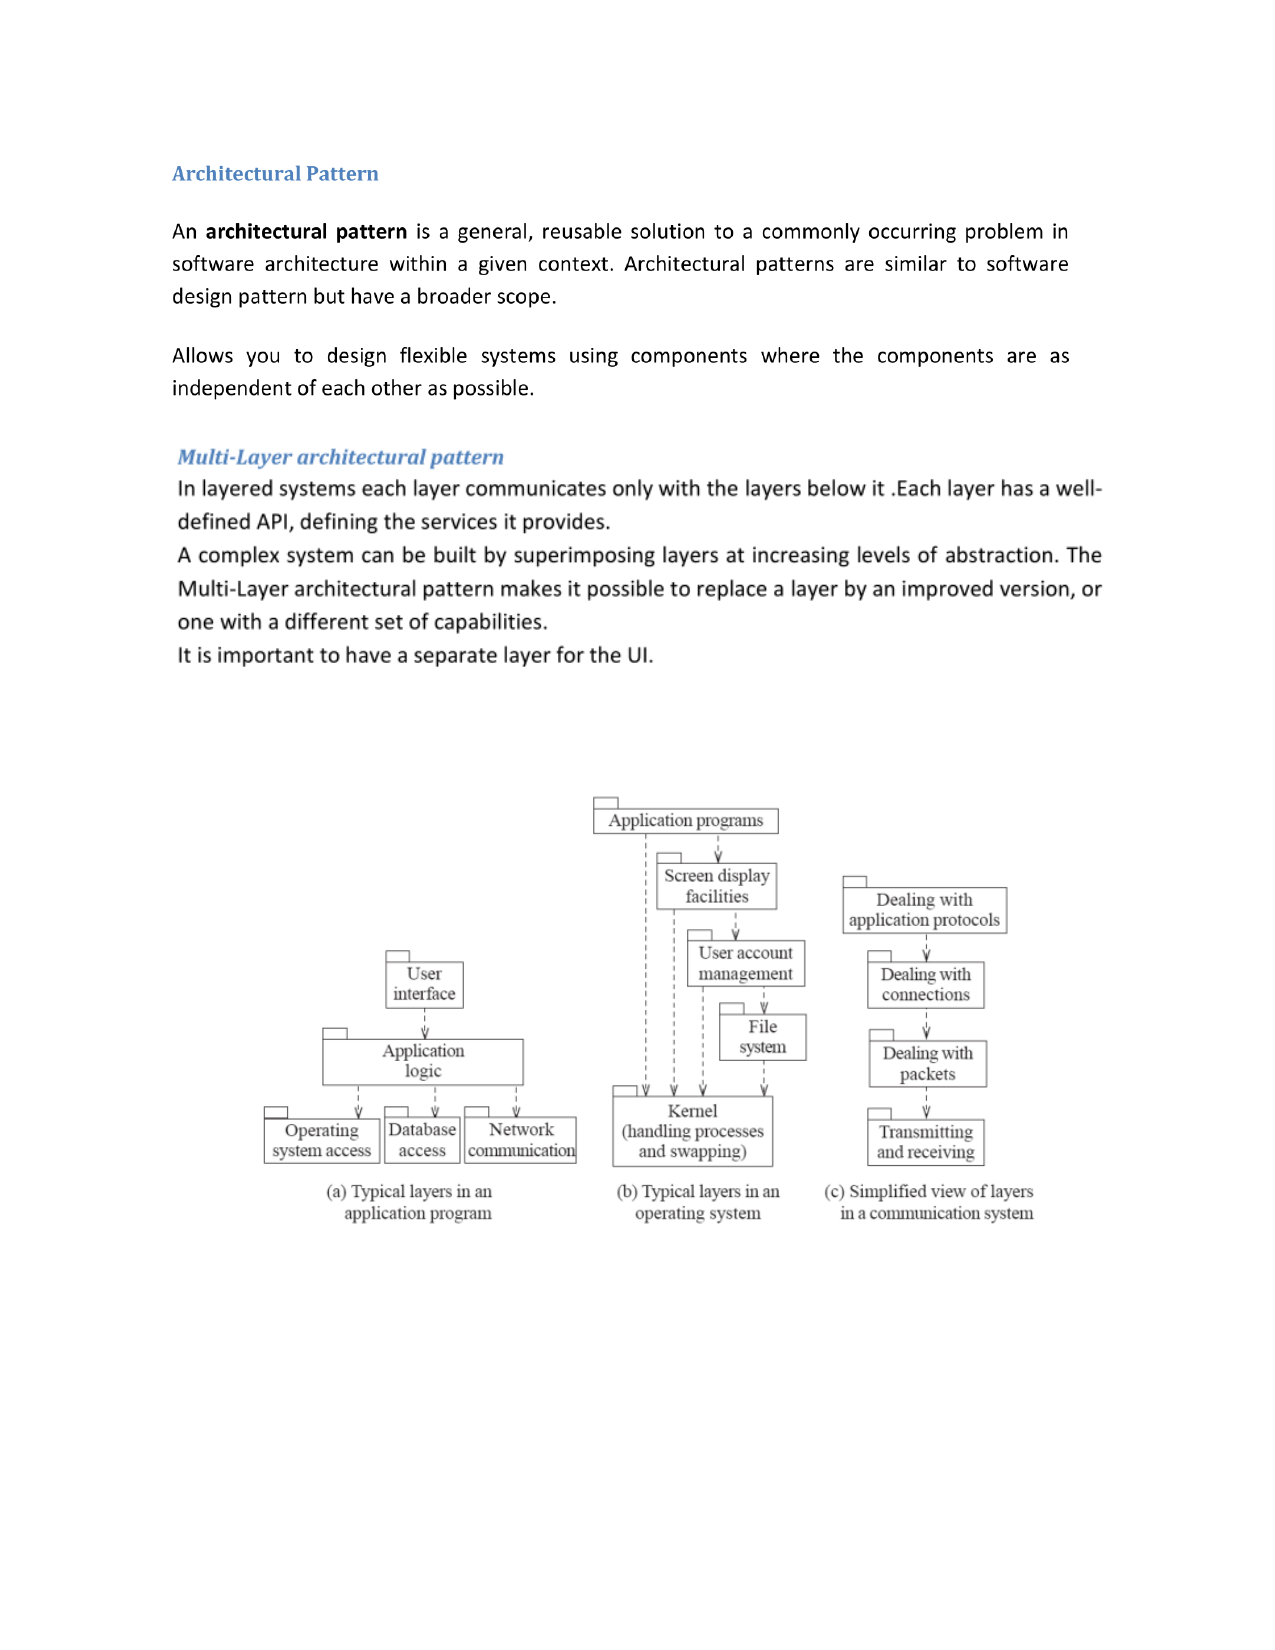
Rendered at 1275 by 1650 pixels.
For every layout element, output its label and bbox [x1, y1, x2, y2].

picture [150, 710, 1125, 1299]
picture [150, 434, 1125, 692]
picture [150, 150, 1125, 416]
